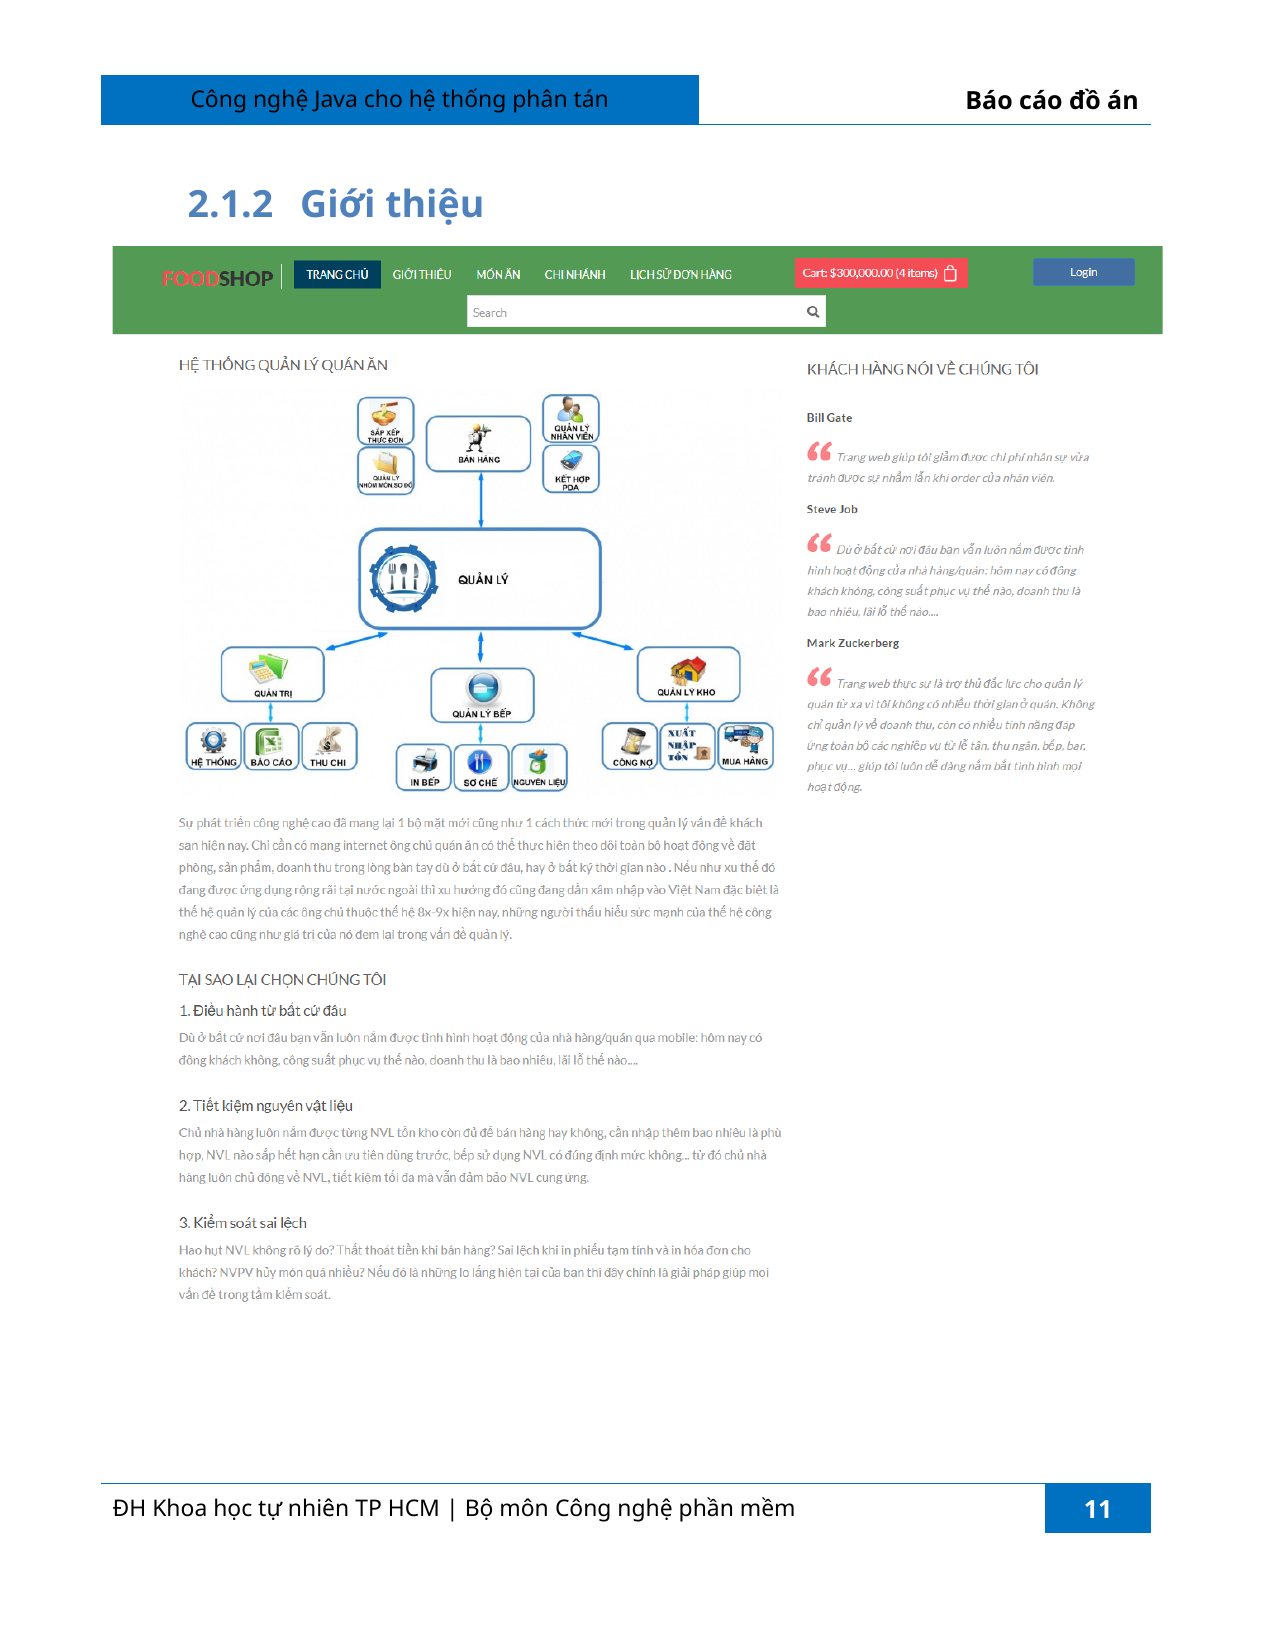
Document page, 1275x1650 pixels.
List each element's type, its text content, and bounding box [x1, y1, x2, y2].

picture [112, 246, 1163, 1307]
subtitle Giới thiệu [187, 177, 1162, 228]
